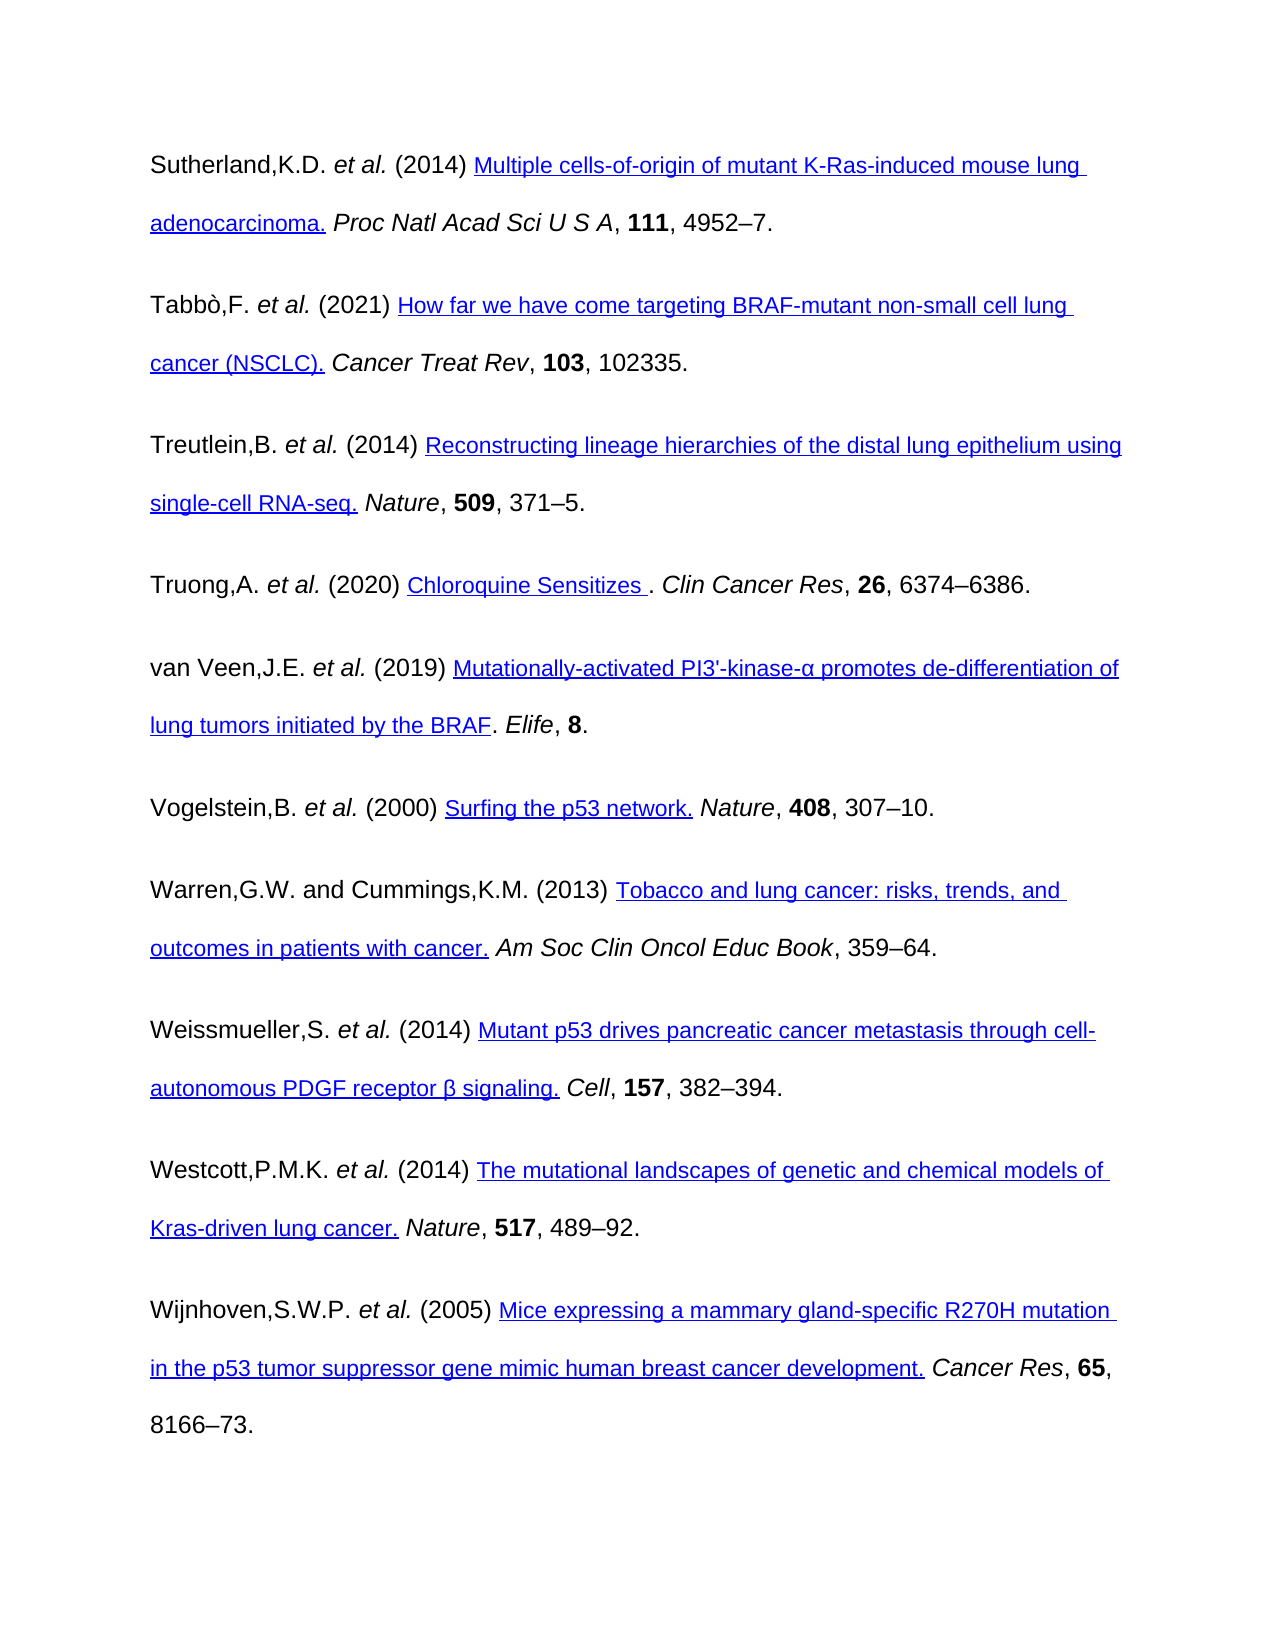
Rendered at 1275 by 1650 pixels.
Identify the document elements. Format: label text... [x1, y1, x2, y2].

text Treutlein,B. et al. (2014) Reconstructing lineage hierarchies of the distal lung epithelium using single-cell RNA-seq. Nature, 509, 371–5. [150, 430, 1125, 516]
text Weissmueller,S. et al. (2014) Mutant p53 drives pancreatic cancer metastasis through cell-autonomous PDGF receptor β signaling. Cell, 157, 382–394. [150, 1015, 1125, 1101]
text Warren,G.W. and Cummings,K.M. (2013) Tobacco and lung cancer: risks, trends, and outcomes in patients with cancer. Am Soc Clin Oncol Educ Book, 359–64. [150, 875, 1125, 961]
text Truong,A. et al. (2020) Chloroquine Sensitizes . Clin Cancer Res, 26, 6374–6386. [150, 570, 1125, 599]
text Wijnhoven,S.W.P. et al. (2005) Mice expressing a mammary gland-specific R270H mutation in the p53 tumor suppressor gene mimic human breast cancer development. Cancer Res, 65, 8166–73. [150, 1295, 1125, 1439]
text Tabbò,F. et al. (2021) How far we have come targeting BRAF-mutant non-small cell lung cancer (NSCLC). Cancer Treat Rev, 103, 102335. [150, 290, 1125, 376]
text van Veen,J.E. et al. (2019) Mutationally-activated PI3'-kinase-α promotes de-differentiation of lung tumors initiated by the BRAF. Elife, 8. [150, 652, 1125, 739]
text Vogelstein,B. et al. (2000) Surfing the p53 network. Nature, 408, 307–10. [150, 792, 1125, 821]
text Westcott,P.M.K. et al. (2014) The mutational landscapes of genetic and chemical models of Kras-driven lung cancer. Nature, 517, 489–92. [150, 1155, 1125, 1241]
text Sutherland,K.D. et al. (2014) Multiple cells-of-origin of mutant K-Ras-induced mouse lung adenocarcinoma. Proc Natl Acad Sci U S A, 111, 4952–7. [150, 150, 1125, 236]
